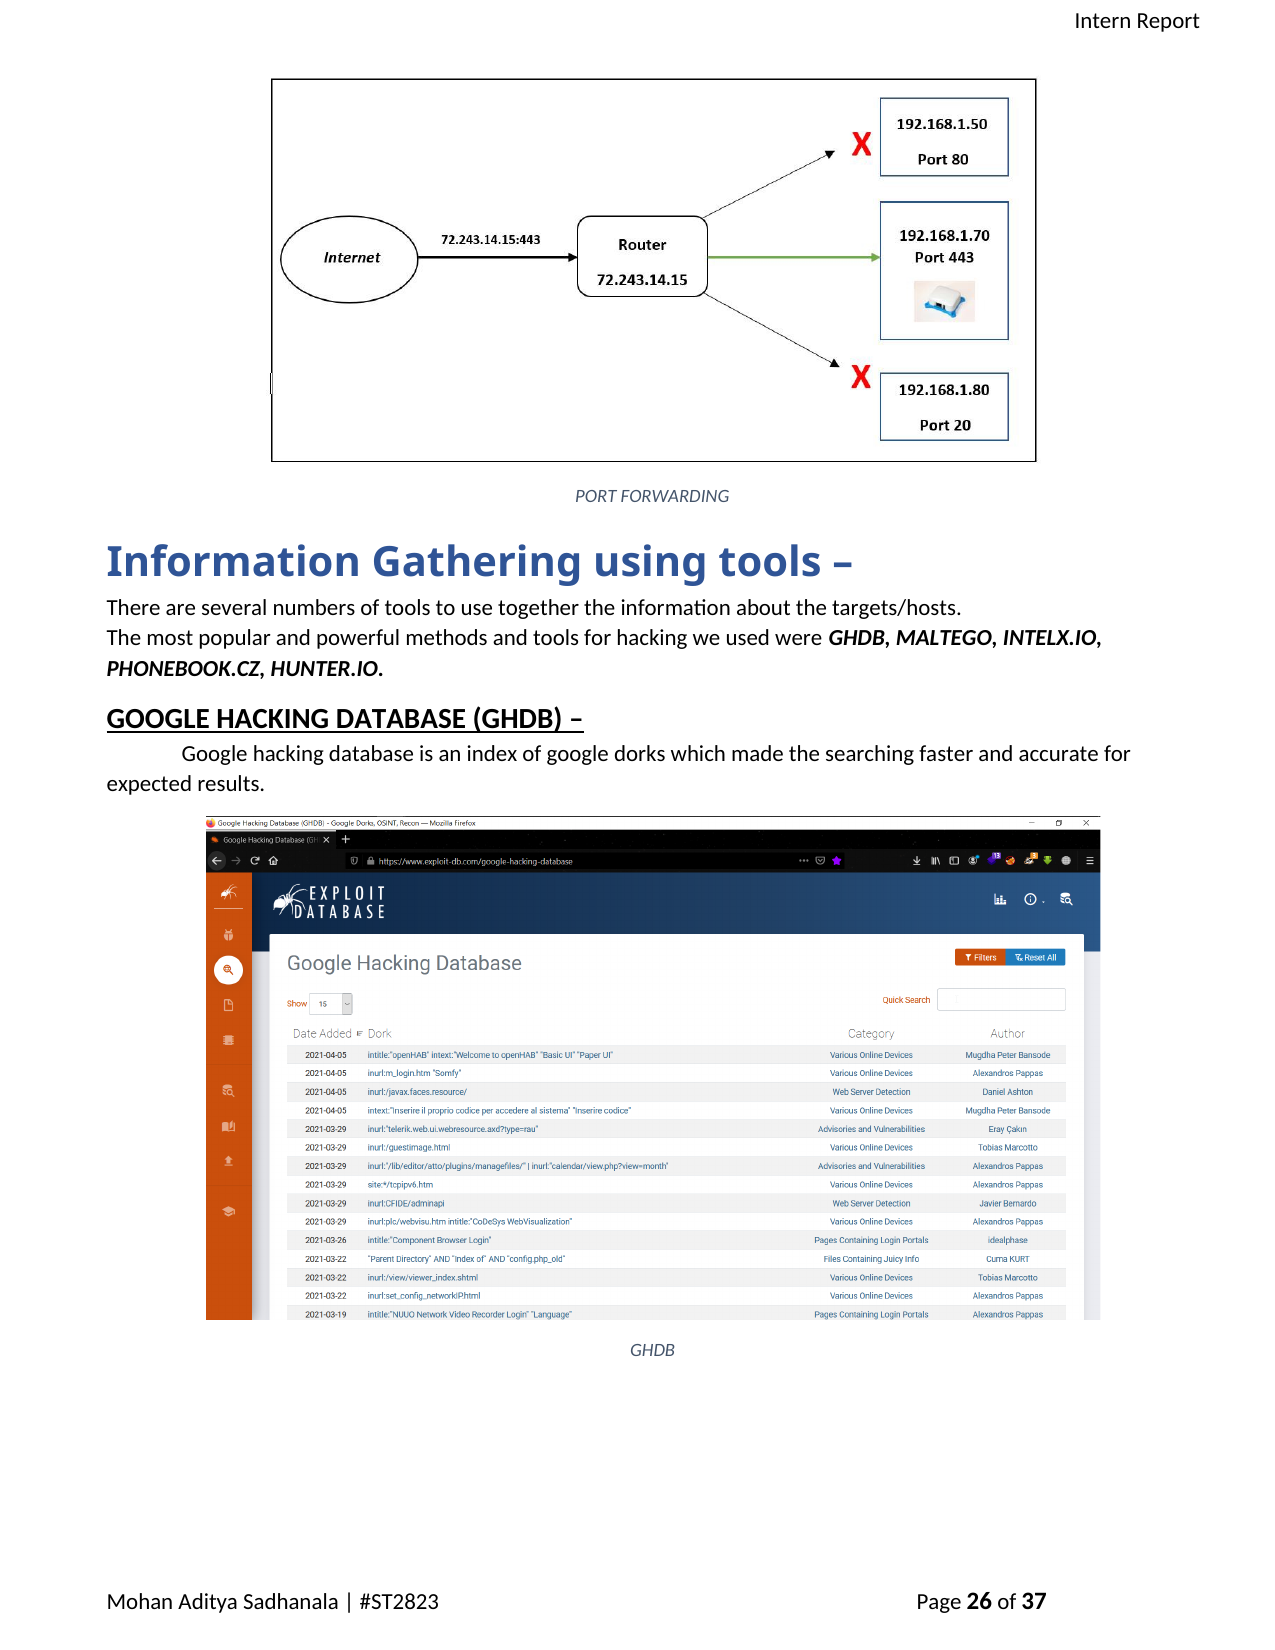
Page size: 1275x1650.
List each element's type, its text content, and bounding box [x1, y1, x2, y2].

subtitle GOOGLE HACKING DATABASE (GHDB) – [106, 701, 1200, 736]
picture [265, 75, 1041, 466]
text GHDB [106, 1338, 1200, 1361]
text Google hacking database is an index of google dorks which made the searching faster and accurate for expected results. [106, 739, 1200, 797]
text There are several numbers of tools to use together the information about the targets/hosts. The most popular and powerful methods and tools for hacking we used were GHDB, MALTEGO, INTELX.IO, PHONEBOOK.CZ, HUNTER.IO. [106, 593, 1200, 682]
subtitle Information Gathering using tools – [106, 532, 1200, 589]
text PORT FORWARDING [106, 484, 1200, 507]
picture [206, 816, 1101, 1320]
